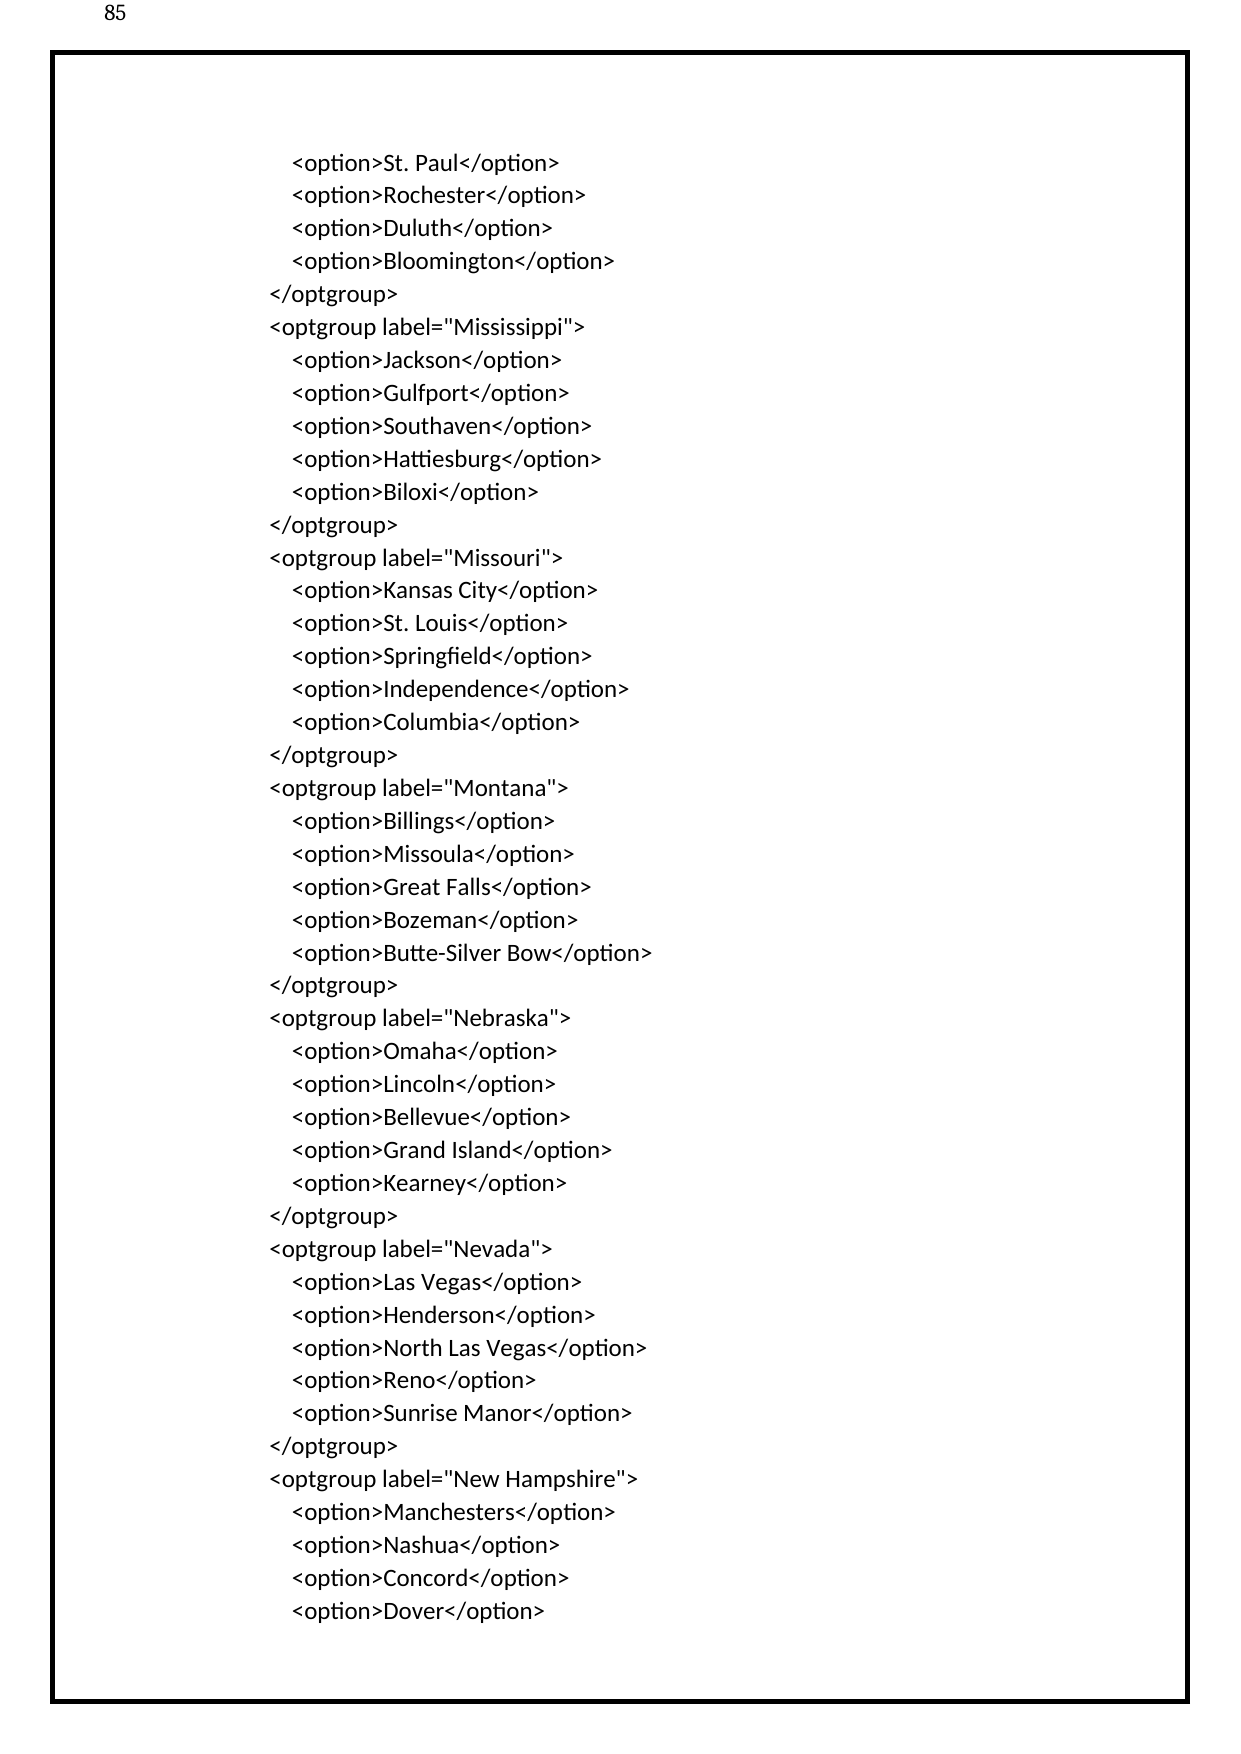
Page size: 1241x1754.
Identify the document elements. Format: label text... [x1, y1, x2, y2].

list <option>Concord</option> [179, 1562, 1138, 1593]
list <option>North Las Vegas</option> [179, 1332, 1138, 1362]
list <optgroup label="New Hampshire"> [179, 1463, 1138, 1494]
list <option>Omaha</option> [179, 1036, 1138, 1066]
list <option>Rochester</option> [179, 180, 1138, 210]
list <option>Nashua</option> [179, 1529, 1138, 1560]
list <option>Billings</option> [179, 805, 1138, 836]
list <option>Lincoln</option> [179, 1068, 1138, 1099]
list <optgroup label="Nevada"> [179, 1233, 1138, 1263]
list <optgroup label="Missouri"> [179, 542, 1138, 572]
list <option>St. Paul</option> [179, 147, 1138, 177]
list </optgroup> [179, 278, 1138, 309]
list <option>Columbia</option> [179, 706, 1138, 737]
list <option>Butte-Silver Bow</option> [179, 937, 1138, 967]
list </optgroup> [179, 1200, 1138, 1231]
list <option>Manchesters</option> [179, 1496, 1138, 1527]
list <option>Independence</option> [179, 673, 1138, 704]
list </optgroup> [179, 970, 1138, 1000]
list <optgroup label="Mississippi"> [179, 311, 1138, 342]
list <option>Bloomington</option> [179, 246, 1138, 276]
list <option>Missoula</option> [179, 838, 1138, 868]
list <option>Reno</option> [179, 1365, 1138, 1395]
list <option>Biloxi</option> [179, 476, 1138, 506]
list <optgroup label="Montana"> [179, 772, 1138, 803]
list <option>Henderson</option> [179, 1299, 1138, 1329]
list <option>Gulfport</option> [179, 377, 1138, 408]
list <option>Springfield</option> [179, 641, 1138, 671]
list <option>Jackson</option> [179, 344, 1138, 375]
list <option>Great Falls</option> [179, 871, 1138, 901]
list <option>Kansas City</option> [179, 575, 1138, 605]
list <option>Dover</option> [179, 1595, 1138, 1626]
list </optgroup> [179, 739, 1138, 770]
list <option>Grand Island</option> [179, 1134, 1138, 1165]
list </optgroup> [179, 1431, 1138, 1461]
list <option>Duluth</option> [179, 213, 1138, 243]
list <option>Bozeman</option> [179, 904, 1138, 934]
list <option>Bellevue</option> [179, 1101, 1138, 1132]
list <option>Kearney</option> [179, 1167, 1138, 1198]
list <option>St. Louis</option> [179, 608, 1138, 638]
list </optgroup> [179, 509, 1138, 539]
list <option>Southaven</option> [179, 410, 1138, 441]
list <optgroup label="Nebraska"> [179, 1003, 1138, 1033]
list <option>Las Vegas</option> [179, 1266, 1138, 1296]
list <option>Hattiesburg</option> [179, 443, 1138, 473]
list <option>Sunrise Manor</option> [179, 1398, 1138, 1428]
